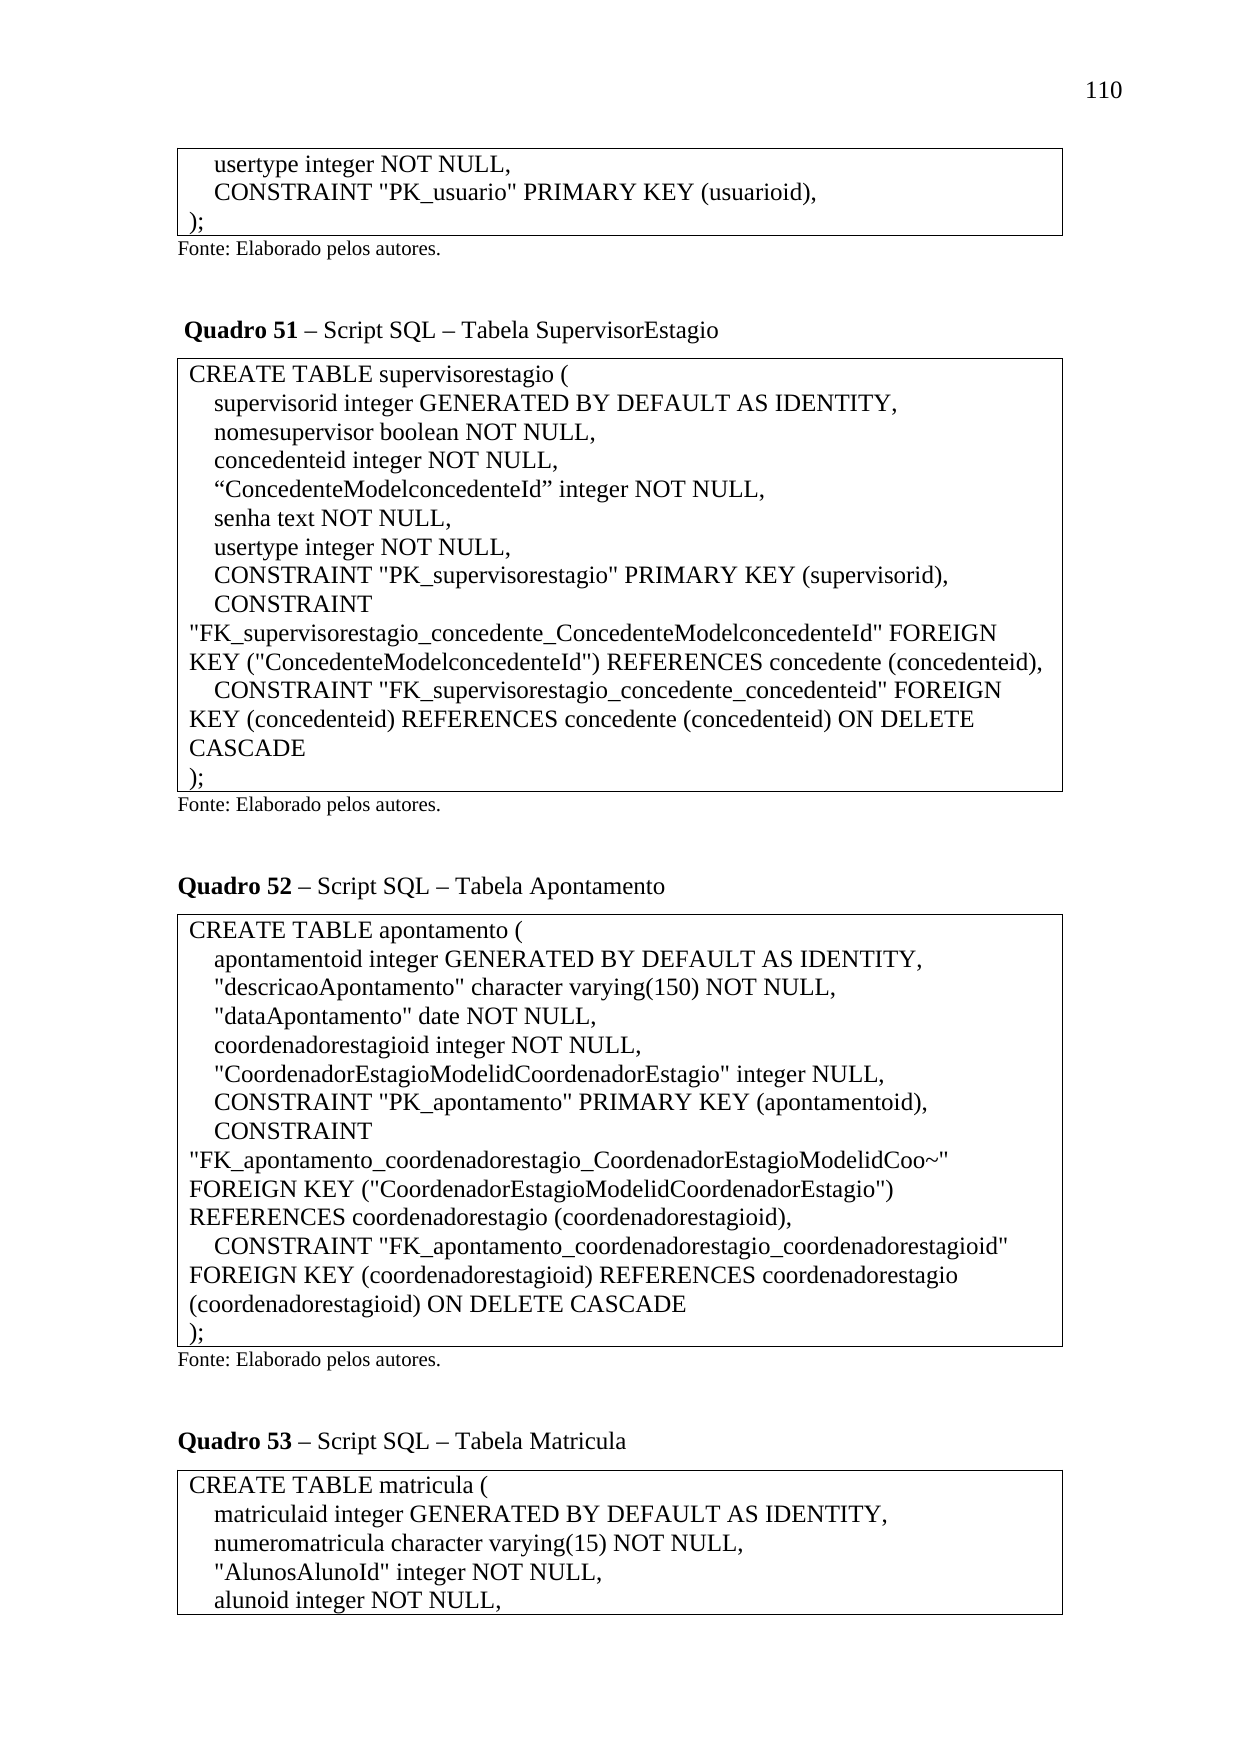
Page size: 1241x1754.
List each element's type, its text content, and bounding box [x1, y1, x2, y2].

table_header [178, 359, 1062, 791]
text Fonte: Elaborado pelos autores. [177, 792, 1122, 816]
text Quadro 52 – Script SQL – Tabela Apontamento [177, 871, 1122, 899]
text Fonte: Elaborado pelos autores. [177, 1347, 1122, 1371]
text Quadro 53 – Script SQL – Tabela Matricula [177, 1426, 1122, 1455]
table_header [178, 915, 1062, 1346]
text Quadro 51 – Script SQL – Tabela SupervisorEstagio [177, 315, 1122, 344]
text Fonte: Elaborado pelos autores. [177, 236, 1122, 260]
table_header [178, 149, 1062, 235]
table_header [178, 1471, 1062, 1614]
